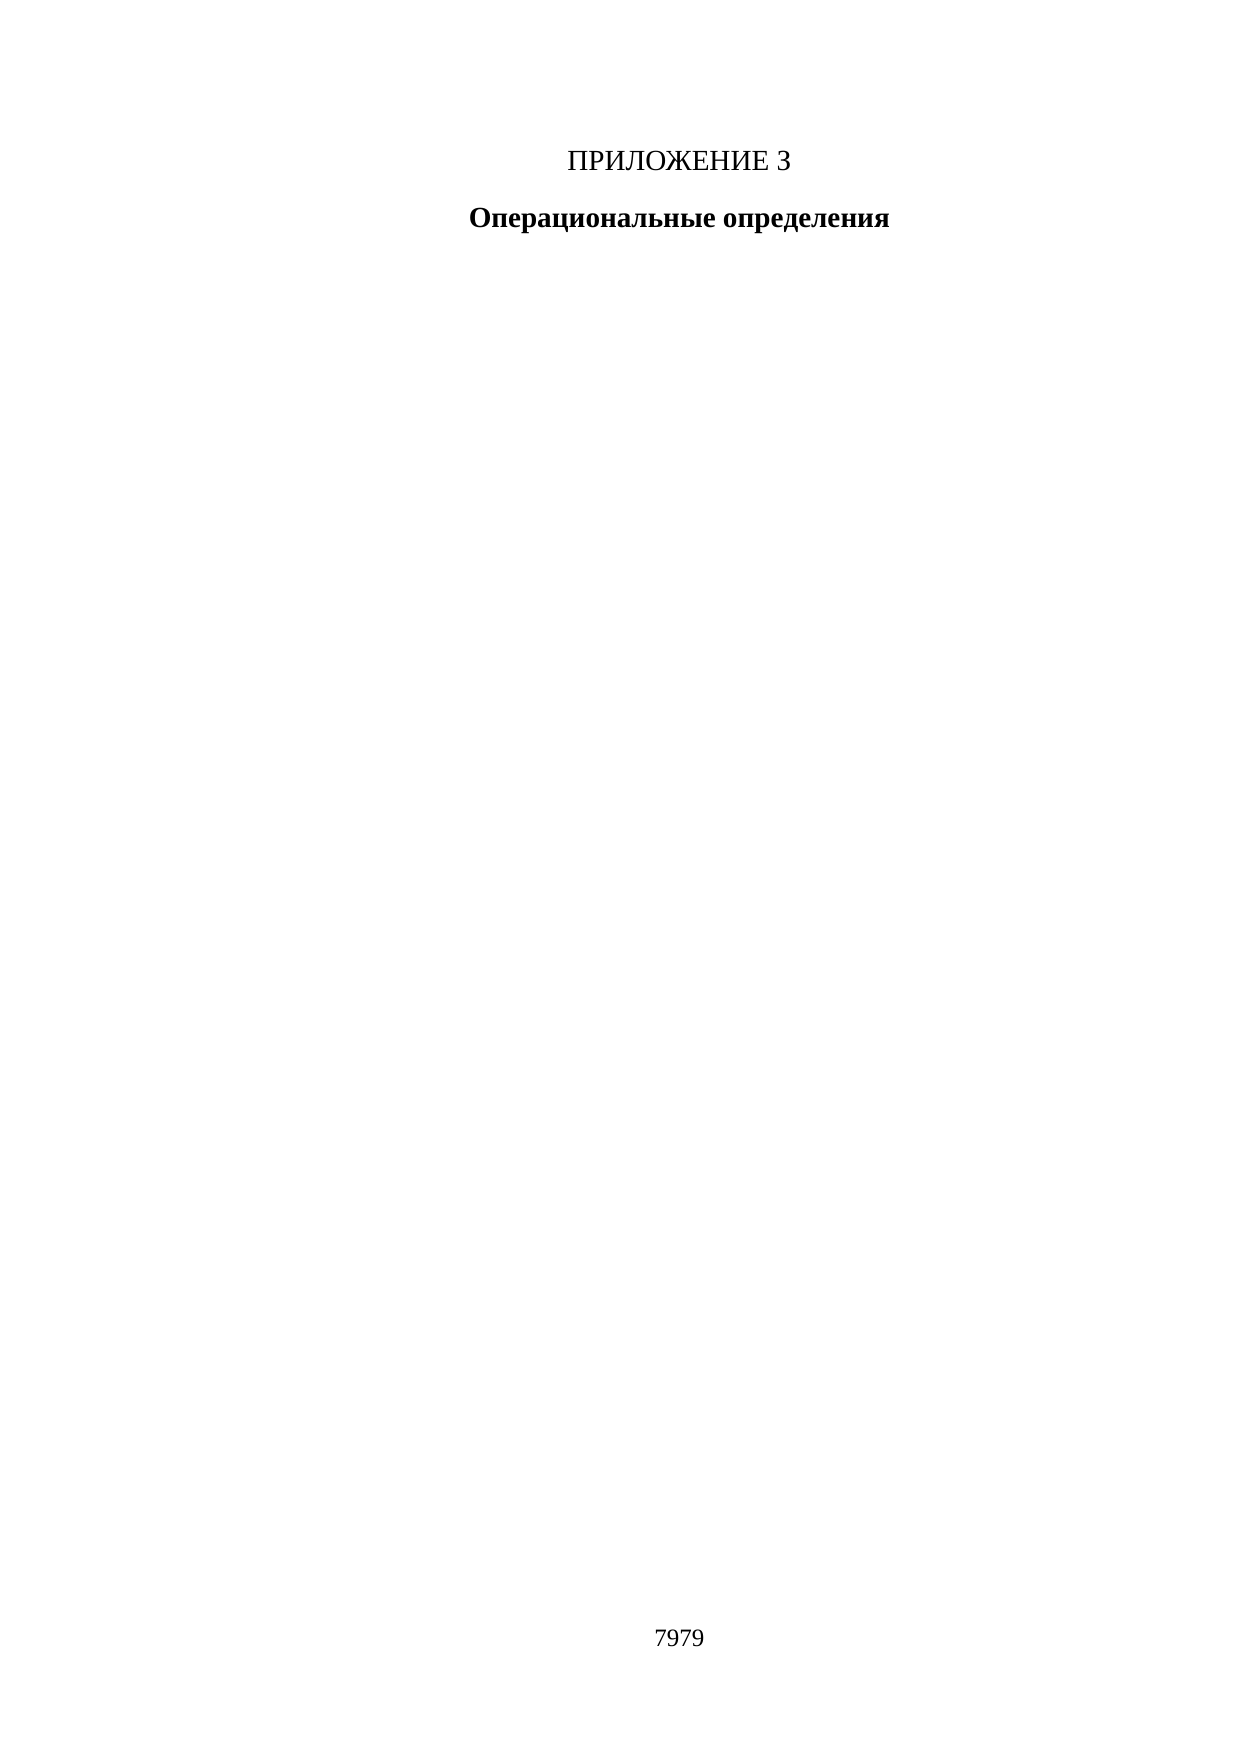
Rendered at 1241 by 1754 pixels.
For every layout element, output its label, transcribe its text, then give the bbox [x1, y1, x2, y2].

text Операциональные определения [177, 200, 1181, 233]
text ПРИЛОЖЕНИЕ З [177, 143, 1181, 177]
